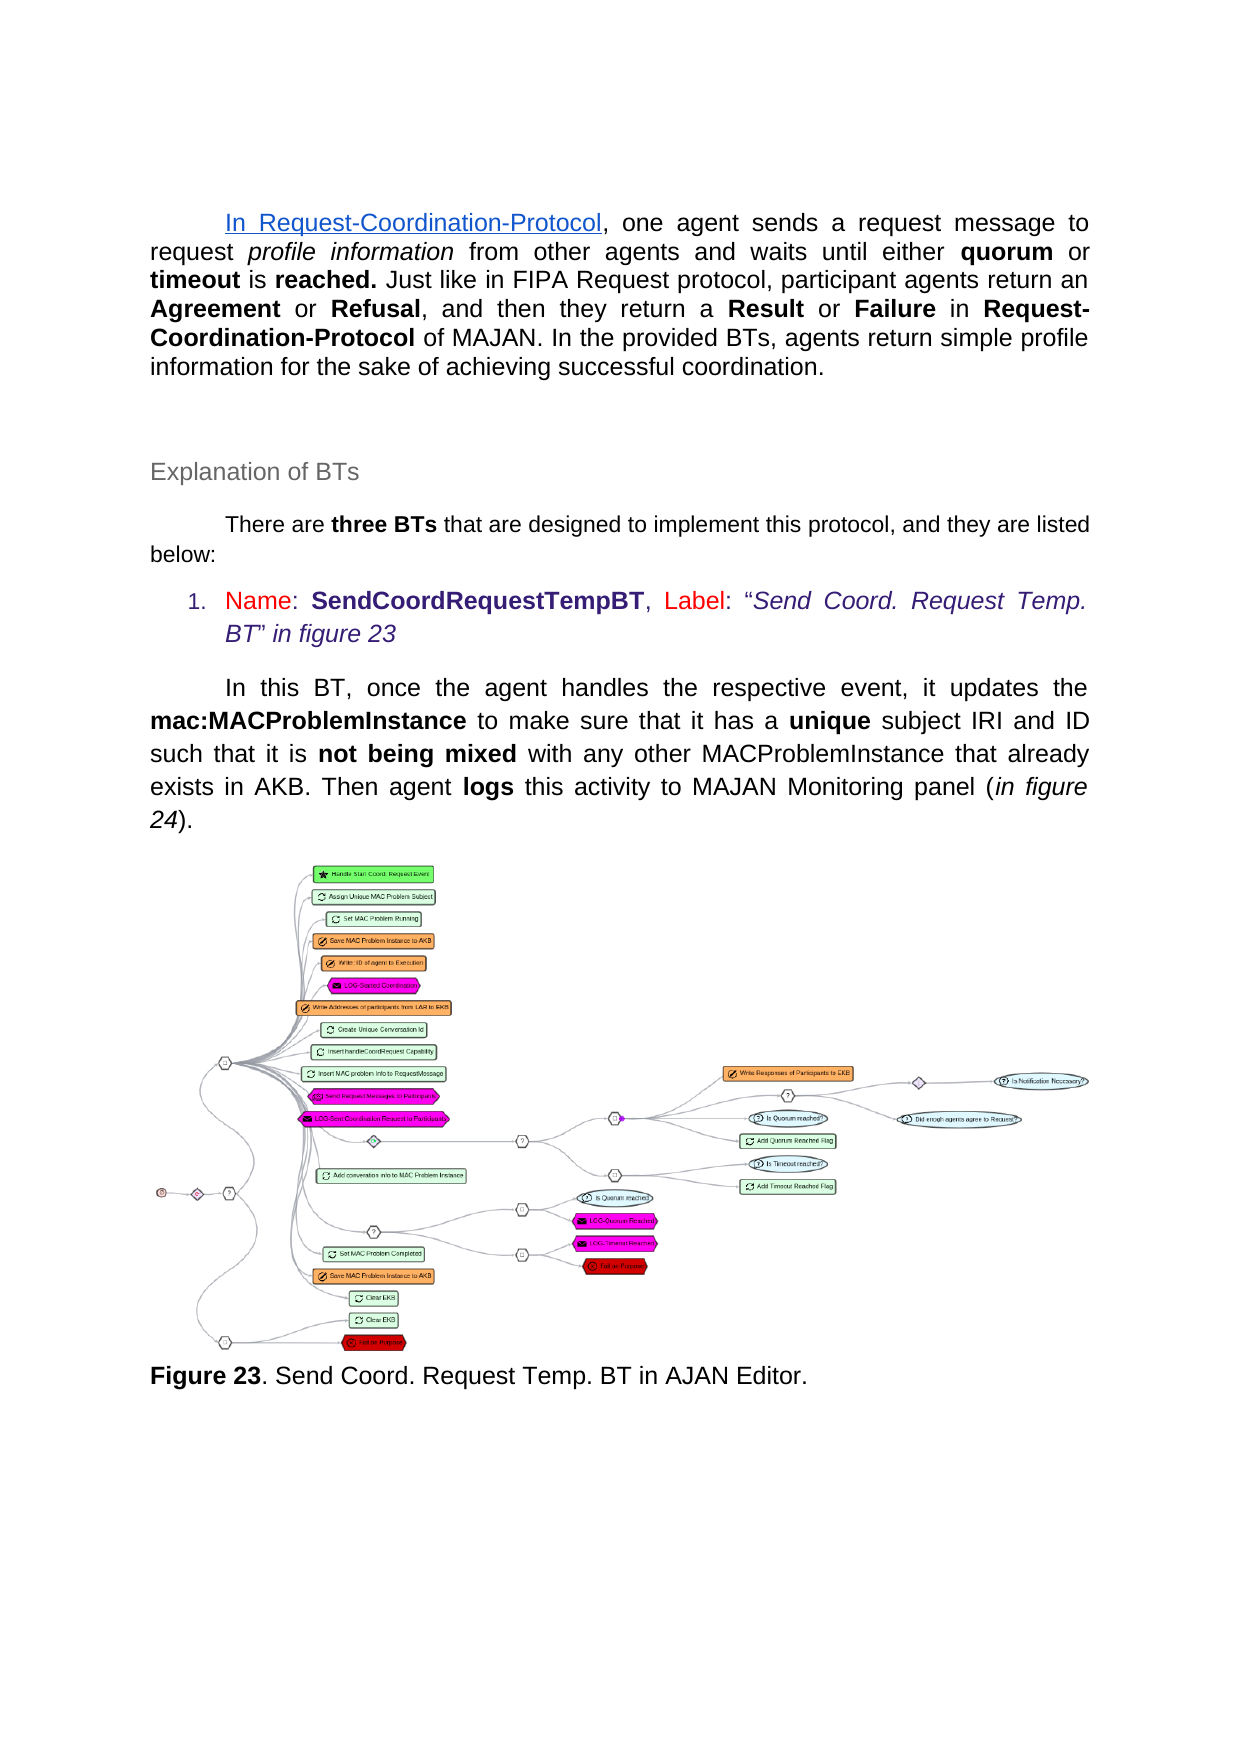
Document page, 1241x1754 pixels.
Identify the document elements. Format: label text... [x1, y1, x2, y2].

text Figure 23. Send Coord. Request Temp. BT in AJAN Editor. [150, 1354, 1090, 1390]
text In Request-Coordination-Protocol, one agent sends a request message to request profile information from other agents and waits until either quorum or timeout is reached. Just like in FIPA Request protocol, participant agents return an Agreement or Refusal, and then they return a Result or Failure in Request-Coordination-Protocol of MAJAN. In the provided BTs, agents return simple profile information for the sake of achieving successful coordination. [150, 208, 1090, 381]
text In this BT, once the agent handles the respective event, it updates the mac:MACProblemInstance to make sure that it has a unique subject IRI and ID such that it is not being mixed with any other MACProblemInstance that already exists in AKB. Then agent logs this activity to MAJAN Monitoring panel (in figure 24). [150, 673, 1090, 834]
picture [150, 863, 1091, 1354]
subtitle Explanation of BTs [150, 457, 1090, 486]
text There are three BTs that are designed to implement this protocol, and they are listed below: [150, 511, 1090, 568]
list Name: SendCoordRequestTempBT, Label: “Send Coord. Request Temp. BT” in figure 23 [187, 586, 1090, 648]
